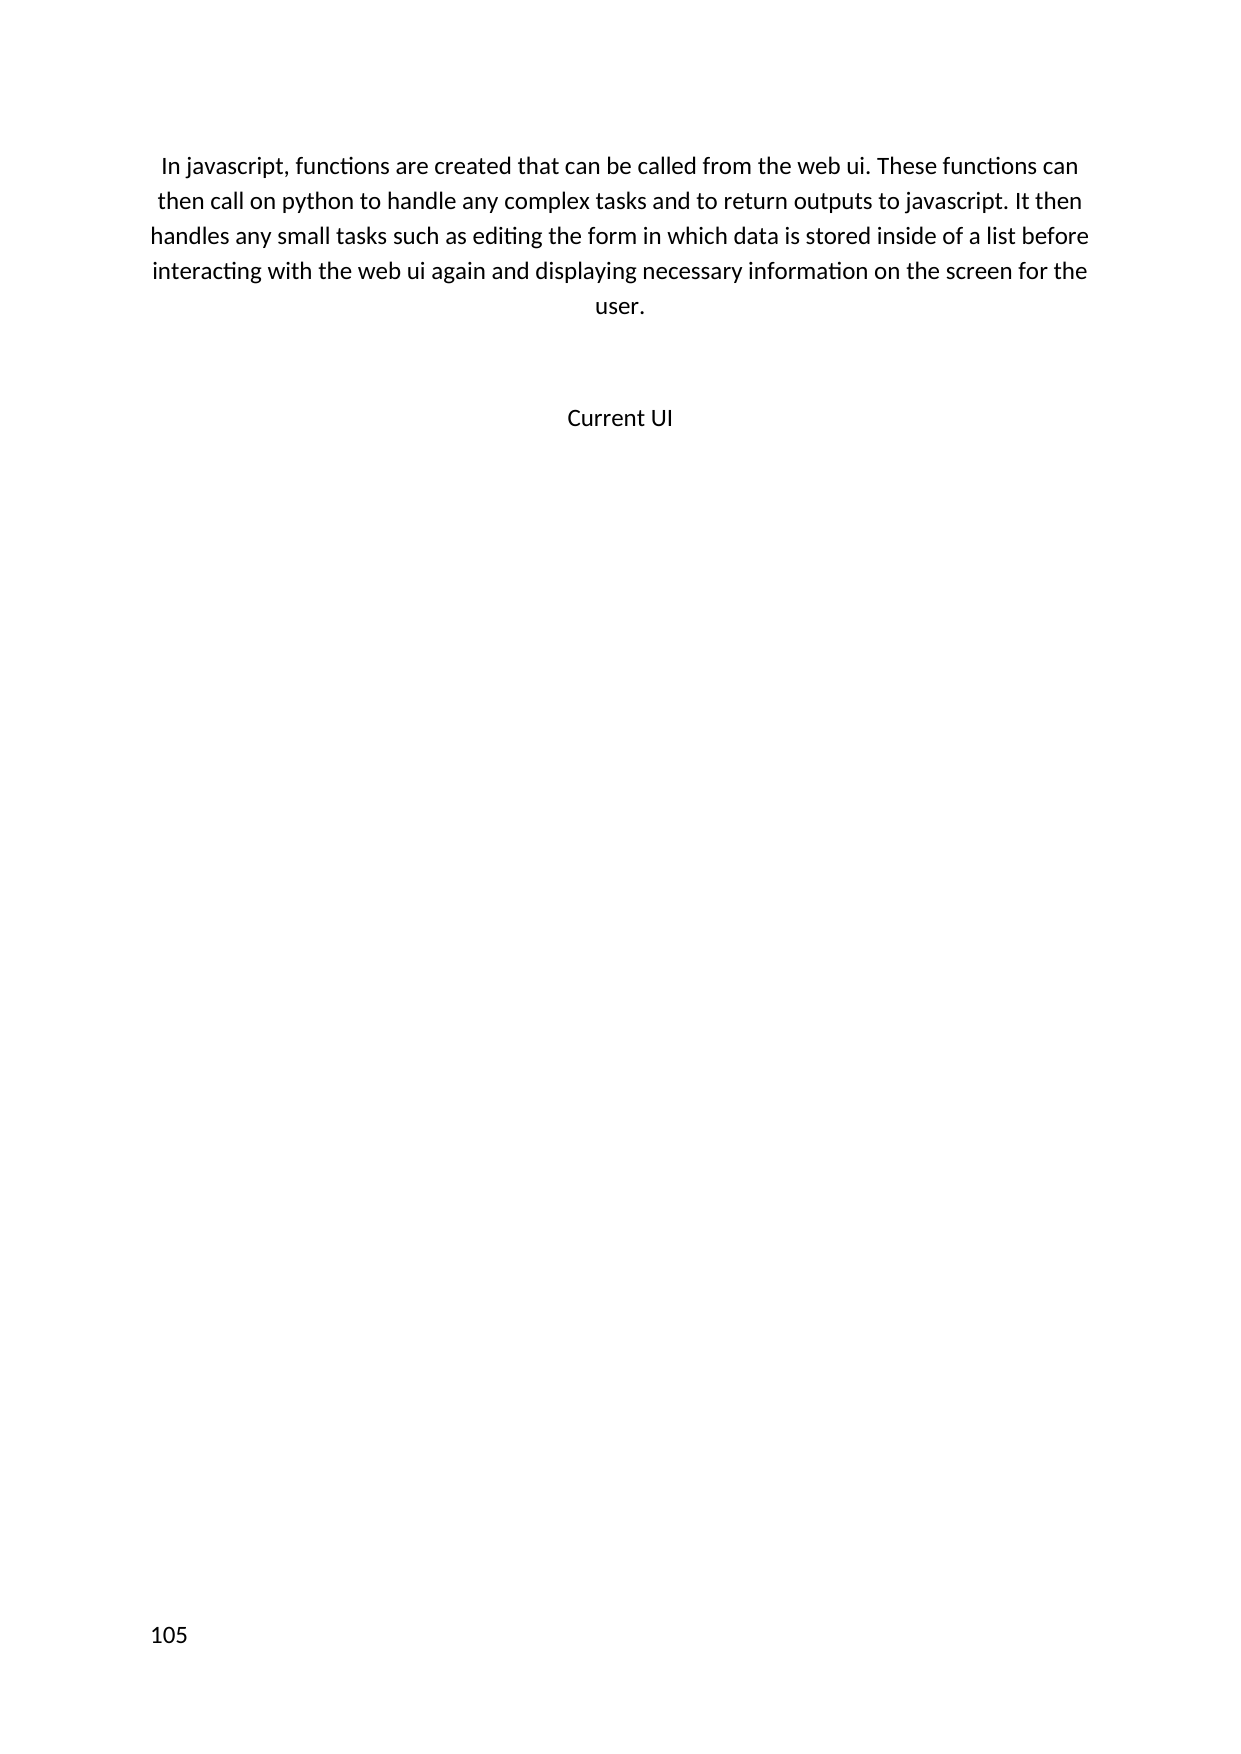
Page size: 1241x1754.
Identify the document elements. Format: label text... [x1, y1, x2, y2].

text Current UI [150, 402, 1090, 432]
text In javascript, functions are created that can be called from the web ui. These functions can then call on python to handle any complex tasks and to return outputs to javascript. It then handles any small tasks such as editing the form in which data is stored inside of a list before interacting with the web ui again and displaying necessary information on the screen for the user. [150, 150, 1090, 321]
